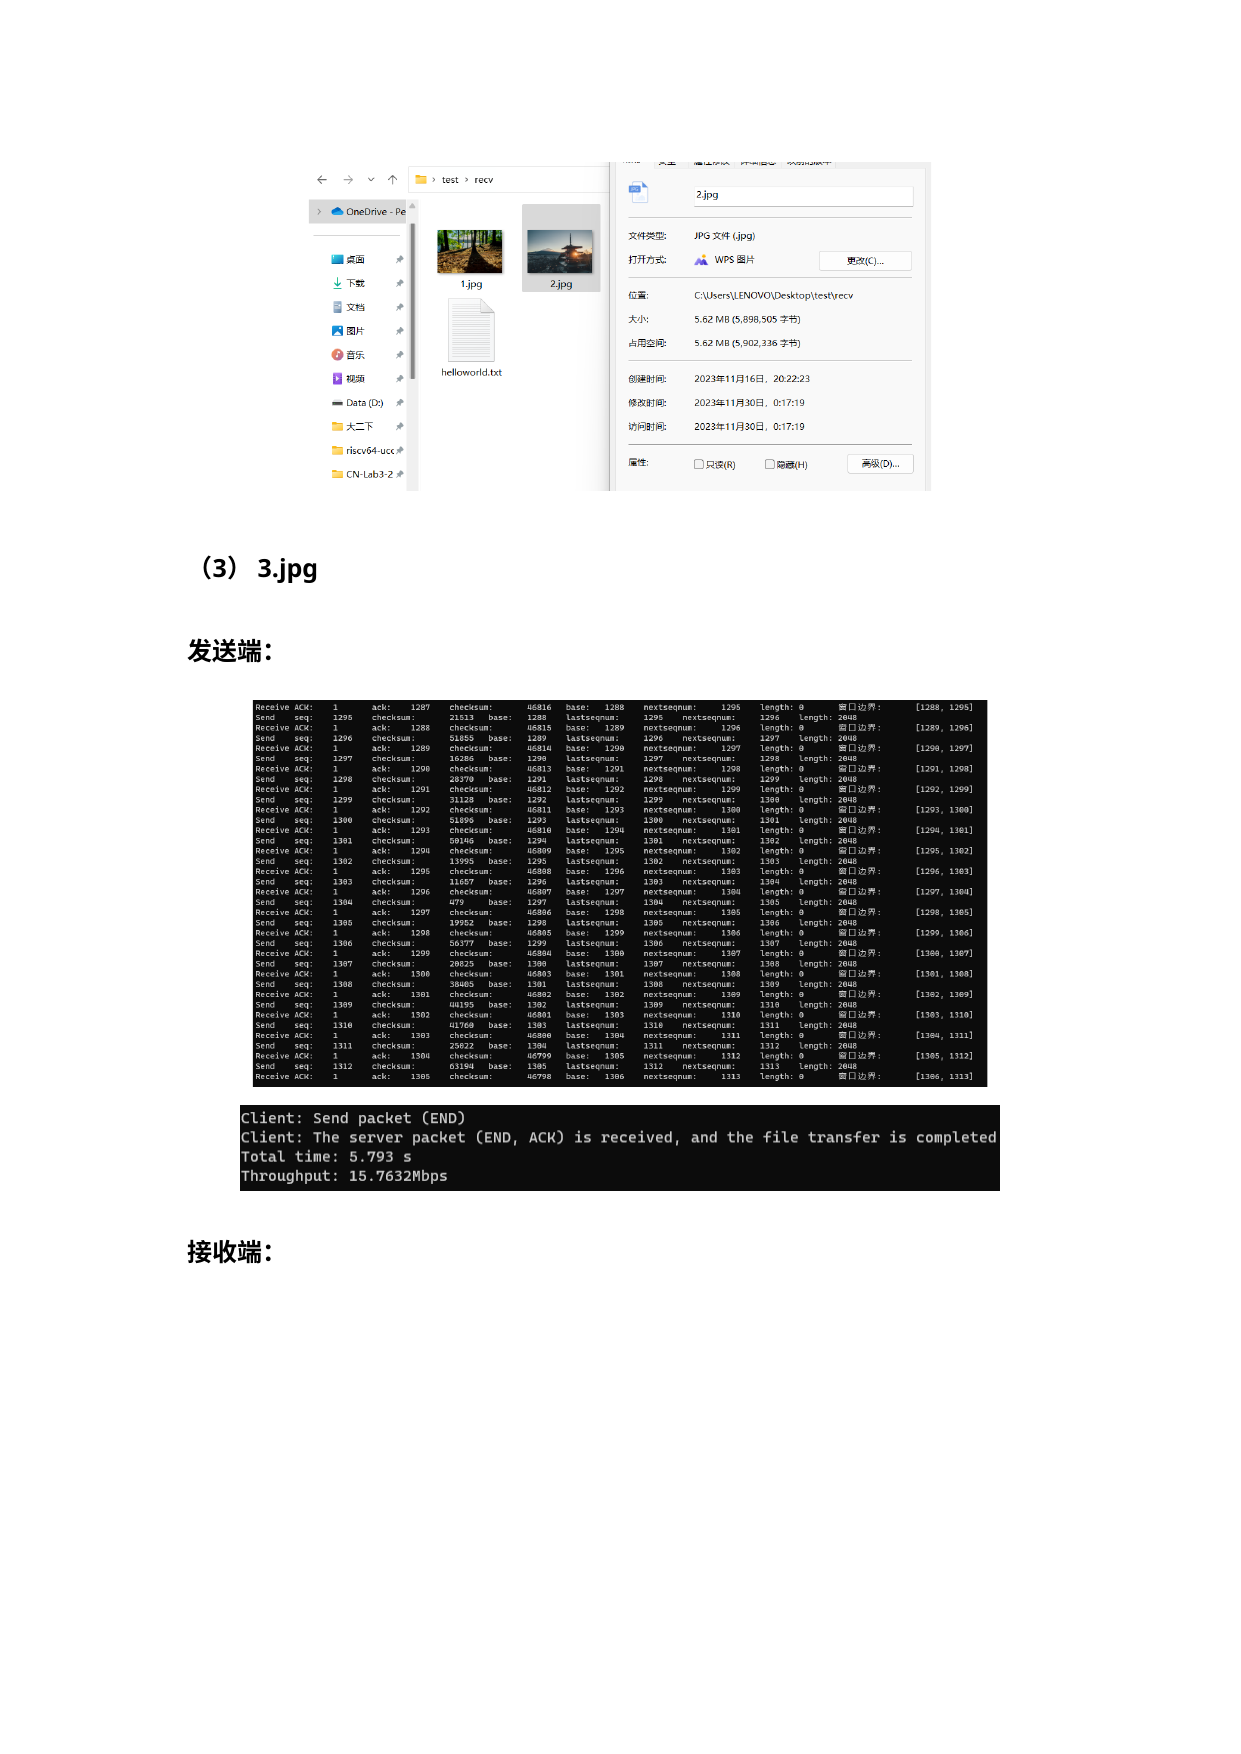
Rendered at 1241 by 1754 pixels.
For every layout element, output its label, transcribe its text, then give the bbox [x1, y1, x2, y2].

picture [308, 162, 932, 491]
list 接收端： [187, 1218, 1053, 1283]
list 发送端： [187, 617, 1053, 682]
picture [252, 700, 988, 1087]
picture [240, 1105, 1000, 1191]
list 3.jpg [187, 534, 1053, 599]
